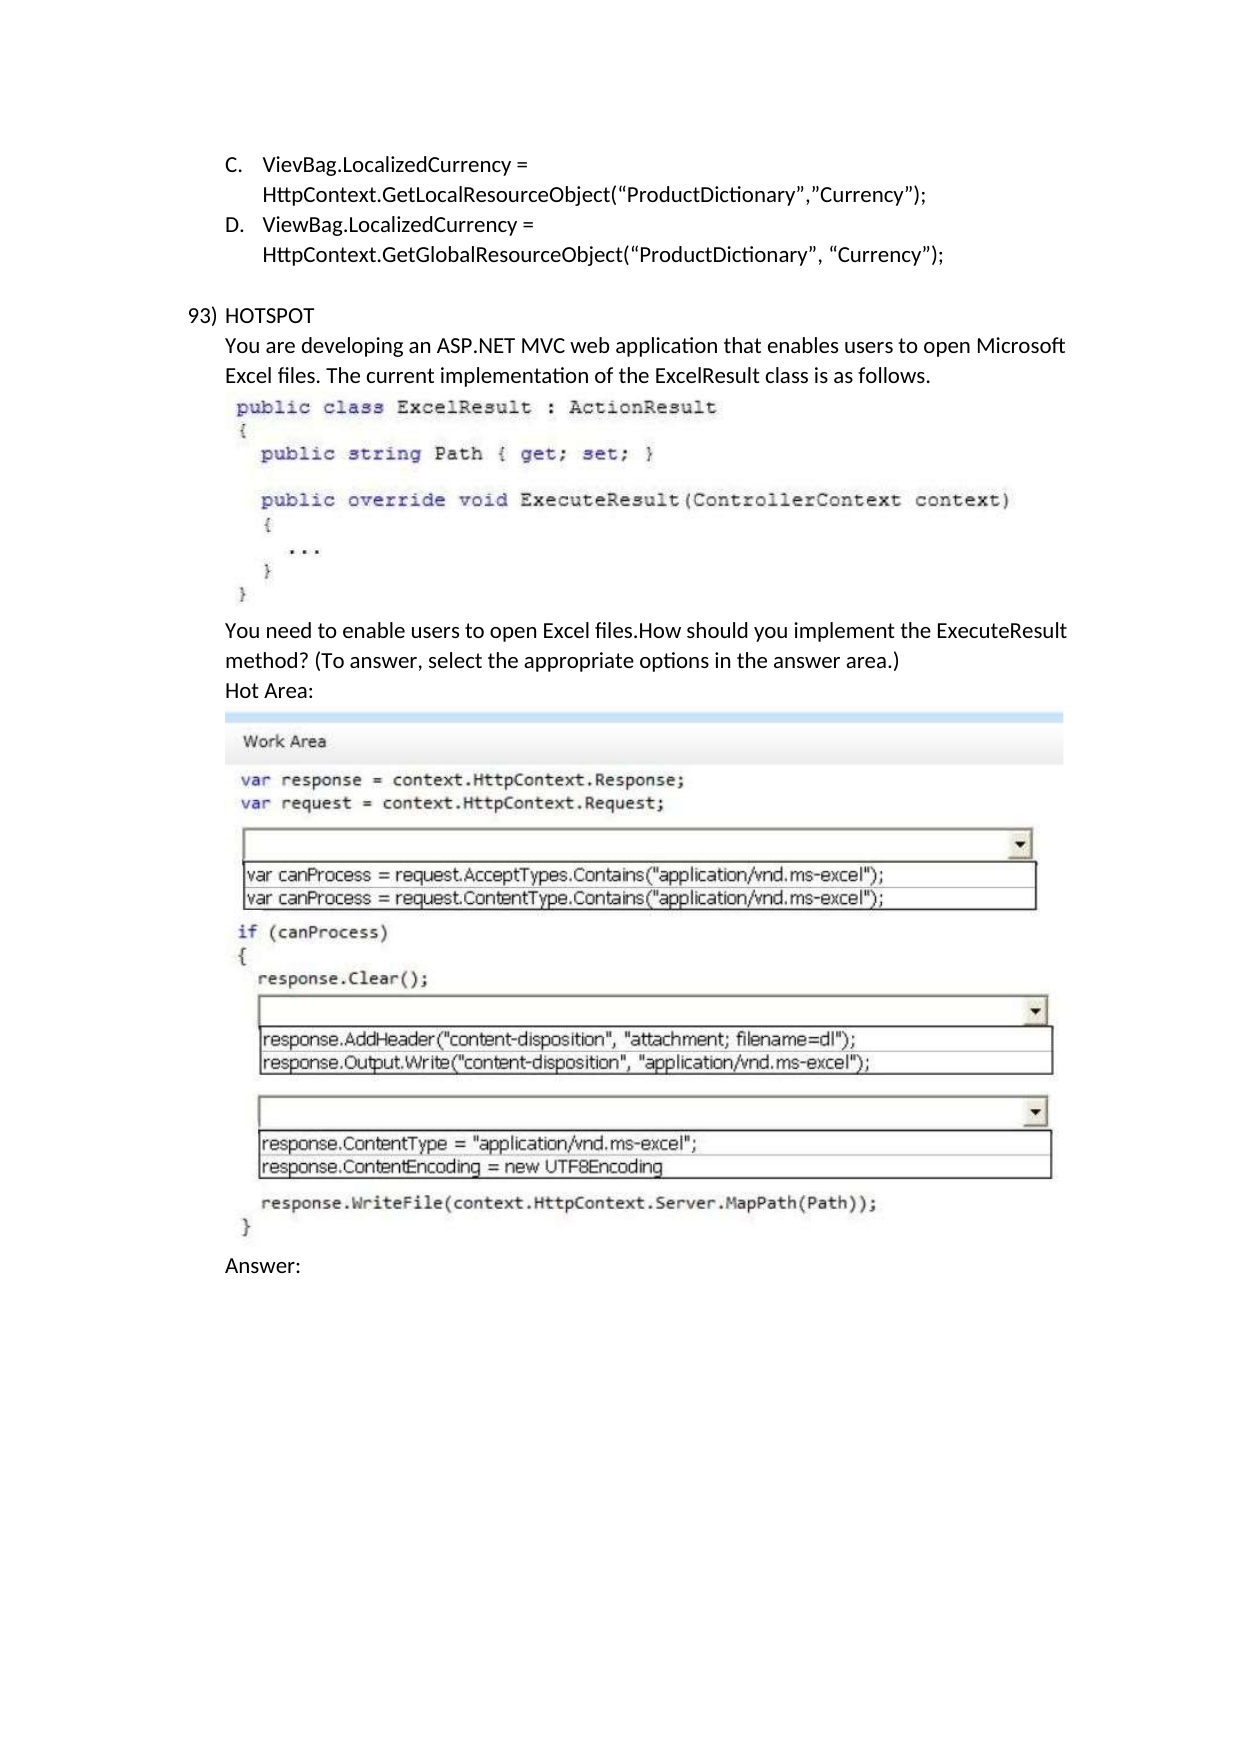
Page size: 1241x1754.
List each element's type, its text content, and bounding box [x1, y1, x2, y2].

list Answer: [225, 1251, 1090, 1279]
list Hot Area: [225, 677, 1090, 704]
list You need to enable users to open Excel files.How should you implement the ExecuteResult method? (To answer, select the appropriate options in the answer area.) [225, 616, 1090, 674]
list VievBag.LocalizedCurrency = HttpContext.GetLocalResourceObject(“ProductDictionary”,”Currency”); [225, 150, 1090, 208]
list ViewBag.LocalizedCurrency = HttpContext.GetGlobalResourceObject(“ProductDictionary”, “Currency”); [225, 210, 1090, 269]
picture [225, 706, 1064, 1249]
picture [225, 391, 1016, 614]
list You are developing an ASP.NET MVC web application that enables users to open Microsoft Excel files. The current implementation of the ExcelResult class is as follows. [225, 331, 1090, 389]
list HOTSPOT [187, 301, 1090, 329]
